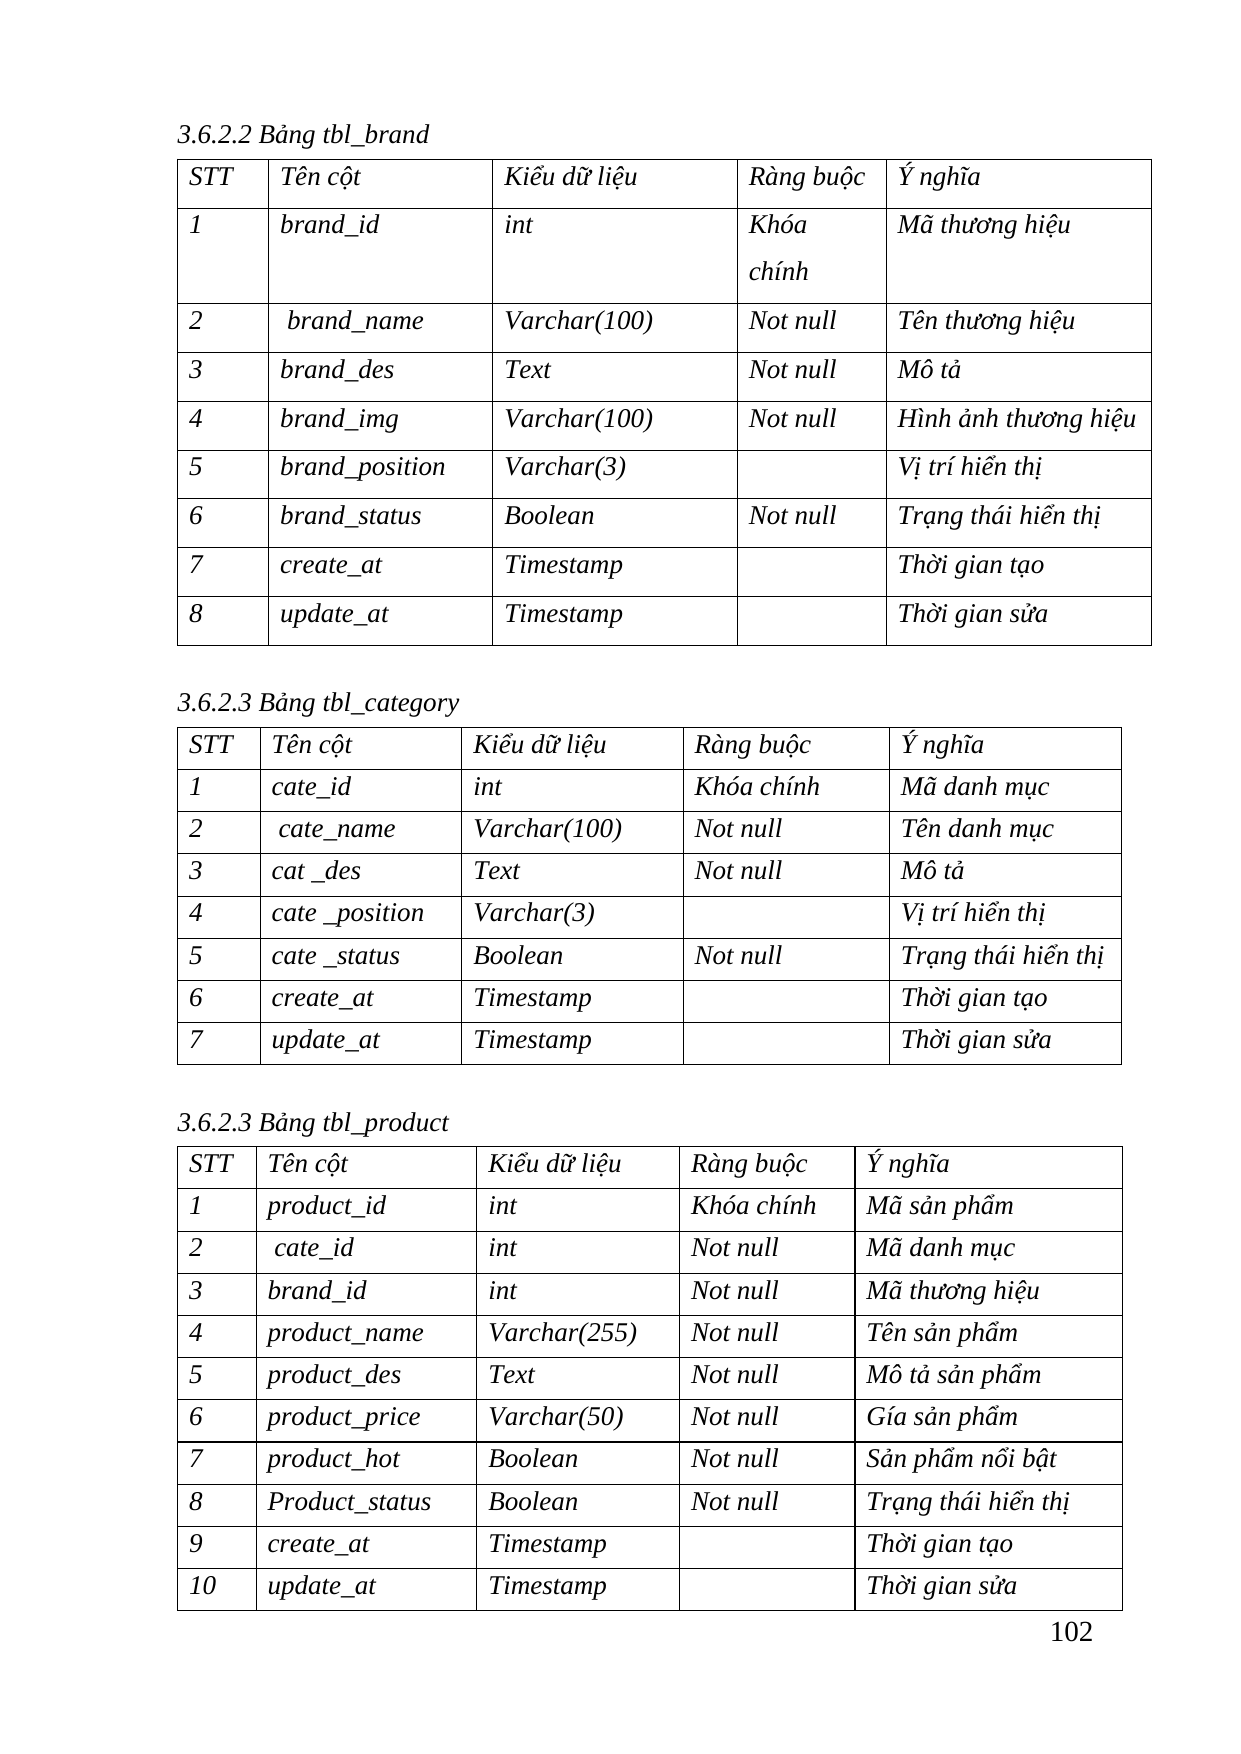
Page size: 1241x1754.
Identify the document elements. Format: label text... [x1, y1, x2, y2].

table_cell product_hot [257, 1443, 476, 1484]
table_header Ý nghĩa [887, 160, 1151, 207]
table_cell brand_status [269, 499, 492, 547]
table_cell Boolean [462, 939, 683, 980]
table_cell Thời gian sửa [887, 597, 1151, 645]
table_cell 4 [178, 402, 268, 449]
table_cell int [462, 770, 683, 811]
table_cell cate_id [261, 770, 461, 811]
table_cell Hình ảnh thương hiệu [887, 402, 1151, 449]
table_cell Not null [684, 939, 889, 980]
table_cell cate_id [257, 1232, 476, 1273]
table_cell Not null [680, 1400, 854, 1441]
table_cell update_at [257, 1569, 476, 1610]
table_cell brand_id [257, 1274, 476, 1315]
table_cell 3 [178, 353, 268, 401]
table_cell create_at [261, 981, 461, 1022]
table_cell Mô tả sản phẩm [856, 1358, 1122, 1399]
table_header Kiểu dữ liệu [477, 1147, 679, 1188]
table_cell Mã danh mục [856, 1232, 1122, 1273]
table_cell [680, 1527, 854, 1568]
table_cell cate _position [261, 897, 461, 938]
table_cell Not null [738, 353, 886, 401]
table_cell Trạng thái hiển thị [856, 1485, 1122, 1526]
table_header Tên cột [261, 728, 461, 769]
table_cell [684, 897, 889, 938]
table_header STT [178, 160, 268, 207]
table_cell Thời gian sửa [856, 1569, 1122, 1610]
table_cell 5 [178, 939, 260, 980]
table_cell Boolean [477, 1443, 679, 1484]
table_cell Varchar(100) [493, 304, 737, 352]
table_cell Not null [684, 812, 889, 853]
table_cell Mã thương hiệu [887, 209, 1151, 303]
table_cell Tên thương hiệu [887, 304, 1151, 352]
table_cell 9 [178, 1527, 256, 1568]
table_cell Thời gian tạo [887, 548, 1151, 596]
table_cell 1 [178, 770, 260, 811]
table_cell Not null [680, 1443, 854, 1484]
table_cell Varchar(255) [477, 1316, 679, 1357]
table_cell 3 [178, 1274, 256, 1315]
table_cell Timestamp [462, 981, 683, 1022]
table_cell 6 [178, 499, 268, 547]
table_cell 7 [178, 1023, 260, 1064]
table_cell [738, 548, 886, 596]
table_cell Mô tả [890, 854, 1121, 896]
table_cell update_at [269, 597, 492, 645]
table_cell Mã danh mục [890, 770, 1121, 811]
table_cell [680, 1569, 854, 1610]
table_cell cat _des [261, 854, 461, 896]
table_cell Tên sản phẩm [856, 1316, 1122, 1357]
table_cell Tên danh mục [890, 812, 1121, 853]
table_cell Boolean [493, 499, 737, 547]
table_cell Not null [738, 304, 886, 352]
table_header Ràng buộc [680, 1147, 854, 1188]
table_cell Timestamp [462, 1023, 683, 1064]
table_cell Sản phẩm nổi bật [856, 1443, 1122, 1484]
table_header Tên cột [257, 1147, 476, 1188]
table_cell 5 [178, 1358, 256, 1399]
text 3.6.2.2 Bảng tbl_brand [177, 118, 1122, 149]
table_cell int [493, 209, 737, 303]
table_cell Timestamp [477, 1527, 679, 1568]
table_cell 2 [178, 812, 260, 853]
table_cell brand_position [269, 451, 492, 498]
table_cell Text [462, 854, 683, 896]
table_cell Mô tả [887, 353, 1151, 401]
table_cell Boolean [477, 1485, 679, 1526]
table_cell Thời gian sửa [890, 1023, 1121, 1064]
table_cell 6 [178, 981, 260, 1022]
table_cell Timestamp [493, 597, 737, 645]
table_cell 7 [178, 1443, 256, 1484]
table_cell create_at [257, 1527, 476, 1568]
table_cell Not null [680, 1274, 854, 1315]
table_cell Not null [738, 499, 886, 547]
text 3.6.2.3 Bảng tbl_category [177, 686, 1122, 717]
table_cell 8 [178, 1485, 256, 1526]
table_header Ràng buộc [738, 160, 886, 207]
table_header STT [178, 728, 260, 769]
table_cell 2 [178, 1232, 256, 1273]
table_cell Mã sản phẩm [856, 1189, 1122, 1231]
table_cell brand_des [269, 353, 492, 401]
table_cell Timestamp [477, 1569, 679, 1610]
table_cell Gía sản phẩm [856, 1400, 1122, 1441]
table_cell Varchar(100) [462, 812, 683, 853]
table_cell 1 [178, 209, 268, 303]
table_cell Thời gian tạo [890, 981, 1121, 1022]
table_cell Not null [680, 1358, 854, 1399]
table_cell 2 [178, 304, 268, 352]
table_cell update_at [261, 1023, 461, 1064]
table_cell [738, 451, 886, 498]
table_cell product_des [257, 1358, 476, 1399]
table_cell 1 [178, 1189, 256, 1231]
table_cell Not null [680, 1232, 854, 1273]
table_cell brand_img [269, 402, 492, 449]
table_cell Khóa chính [680, 1189, 854, 1231]
table_cell Trạng thái hiển thị [887, 499, 1151, 547]
table_header Kiểu dữ liệu [493, 160, 737, 207]
table_cell create_at [269, 548, 492, 596]
table_cell 4 [178, 1316, 256, 1357]
table_cell product_price [257, 1400, 476, 1441]
table_cell int [477, 1189, 679, 1231]
table_cell product_id [257, 1189, 476, 1231]
table_cell Thời gian tạo [856, 1527, 1122, 1568]
table_cell Mã thương hiệu [856, 1274, 1122, 1315]
table_cell 3 [178, 854, 260, 896]
text 3.6.2.3 Bảng tbl_product [177, 1106, 1122, 1137]
table_cell 6 [178, 1400, 256, 1441]
table_cell Varchar(3) [462, 897, 683, 938]
table_cell Timestamp [493, 548, 737, 596]
table_header Kiểu dữ liệu [462, 728, 683, 769]
table_cell Not null [680, 1316, 854, 1357]
table_cell Not null [738, 402, 886, 449]
table_header Tên cột [269, 160, 492, 207]
table_cell Vị trí hiển thị [887, 451, 1151, 498]
table_cell Varchar(3) [493, 451, 737, 498]
table_cell Khóa chính [738, 209, 886, 303]
table_cell [684, 981, 889, 1022]
table_cell [738, 597, 886, 645]
table_cell Vị trí hiển thị [890, 897, 1121, 938]
table_cell 10 [178, 1569, 256, 1610]
table_cell 8 [178, 597, 268, 645]
table_cell 5 [178, 451, 268, 498]
table_cell brand_name [269, 304, 492, 352]
table_cell cate_name [261, 812, 461, 853]
table_header STT [178, 1147, 256, 1188]
table_cell Text [477, 1358, 679, 1399]
table_cell product_name [257, 1316, 476, 1357]
table_cell Product_status [257, 1485, 476, 1526]
table_cell Not null [680, 1485, 854, 1526]
table_cell Text [493, 353, 737, 401]
table_cell 7 [178, 548, 268, 596]
table_cell brand_id [269, 209, 492, 303]
table_cell Not null [684, 854, 889, 896]
table_cell Khóa chính [684, 770, 889, 811]
table_cell Trạng thái hiển thị [890, 939, 1121, 980]
table_cell 4 [178, 897, 260, 938]
table_cell int [477, 1232, 679, 1273]
table_cell int [477, 1274, 679, 1315]
table_header Ý nghĩa [890, 728, 1121, 769]
table_cell [684, 1023, 889, 1064]
table_cell cate _status [261, 939, 461, 980]
table_header Ràng buộc [684, 728, 889, 769]
table_cell Varchar(100) [493, 402, 737, 449]
table_header Ý nghĩa [856, 1147, 1122, 1188]
table_cell Varchar(50) [477, 1400, 679, 1441]
